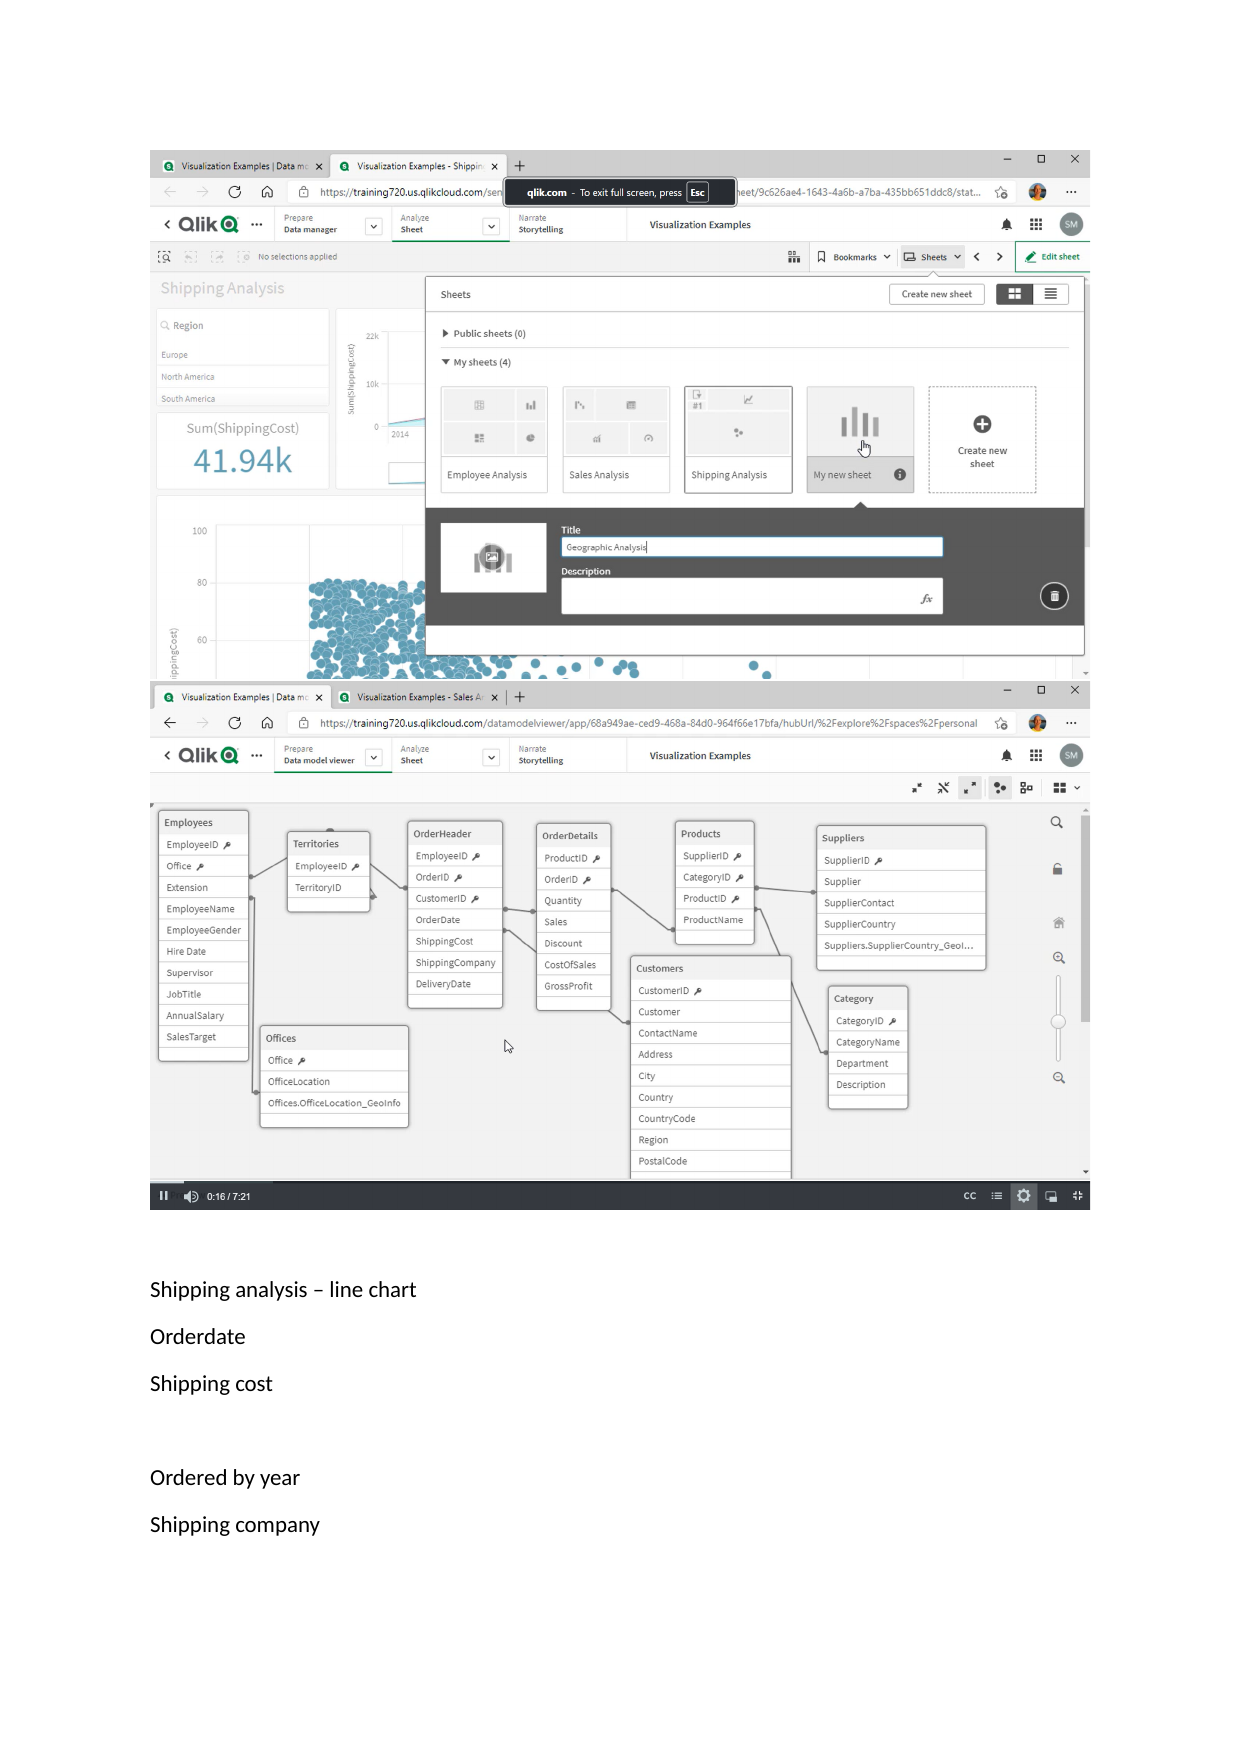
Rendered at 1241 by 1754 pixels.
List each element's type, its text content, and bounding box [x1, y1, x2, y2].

text Shipping cost [150, 1369, 1090, 1397]
picture [150, 681, 1091, 1210]
text Orderdate [150, 1322, 1090, 1351]
text Shipping company [150, 1510, 1090, 1538]
picture [150, 150, 1091, 679]
text Shipping analysis – line chart [150, 1276, 1090, 1304]
text Ordered by year [150, 1463, 1090, 1491]
